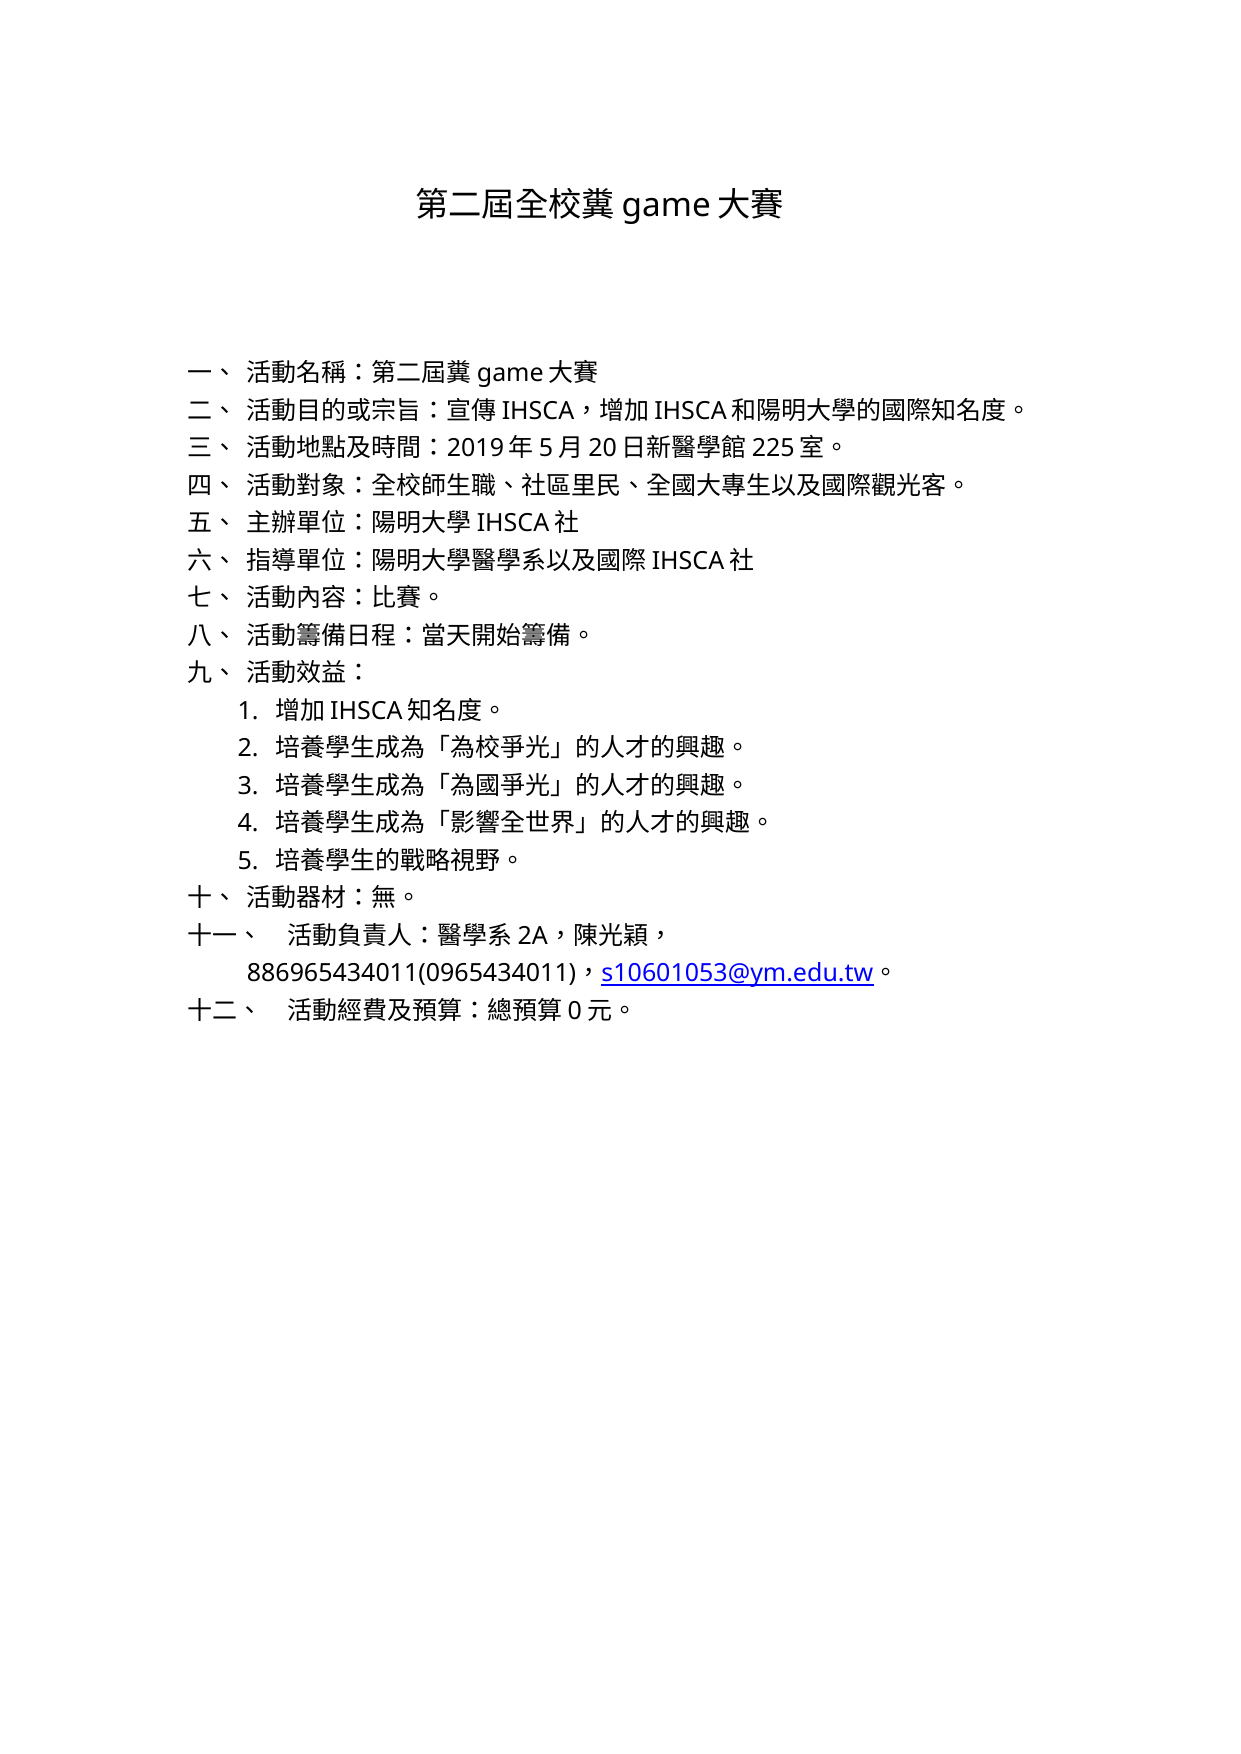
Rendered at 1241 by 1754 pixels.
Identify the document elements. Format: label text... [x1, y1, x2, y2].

list 活動目的或宗旨：宣傳IHSCA，增加IHSCA和陽明大學的國際知名度。 [187, 389, 1044, 427]
text 第二屆全校糞game大賽 [197, 164, 952, 239]
list 培養學生成為「為校爭光」的人才的興趣。 [237, 727, 1044, 764]
list 活動內容：比賽。 [187, 577, 1044, 614]
list 指導單位：陽明大學醫學系以及國際IHSCA社 [187, 539, 1044, 577]
list 增加IHSCA知名度。 [237, 689, 1044, 727]
list 活動經費及預算：總預算0元。 [187, 989, 1044, 1027]
list 培養學生的戰略視野。 [237, 839, 1044, 877]
list 活動籌備日程：當天開始籌備。 [187, 614, 1044, 652]
list 活動名稱：第二屆糞game大賽 [187, 352, 1044, 389]
list 活動對象：全校師生職、社區里民、全國大專生以及國際觀光客。 [187, 464, 1044, 502]
list 活動效益： [187, 652, 1044, 689]
list 活動負責人：醫學系2A，陳光穎，886965434011(0965434011)，s10601053@ym.edu.tw。 [187, 914, 1044, 989]
list 培養學生成為「影響全世界」的人才的興趣。 [237, 802, 1044, 839]
list 活動地點及時間：2019年5月20日新醫學館225室。 [187, 427, 1044, 464]
list 培養學生成為「為國爭光」的人才的興趣。 [237, 764, 1044, 802]
list 主辦單位：陽明大學IHSCA社 [187, 502, 1044, 539]
list 活動器材：無。 [187, 877, 1044, 914]
